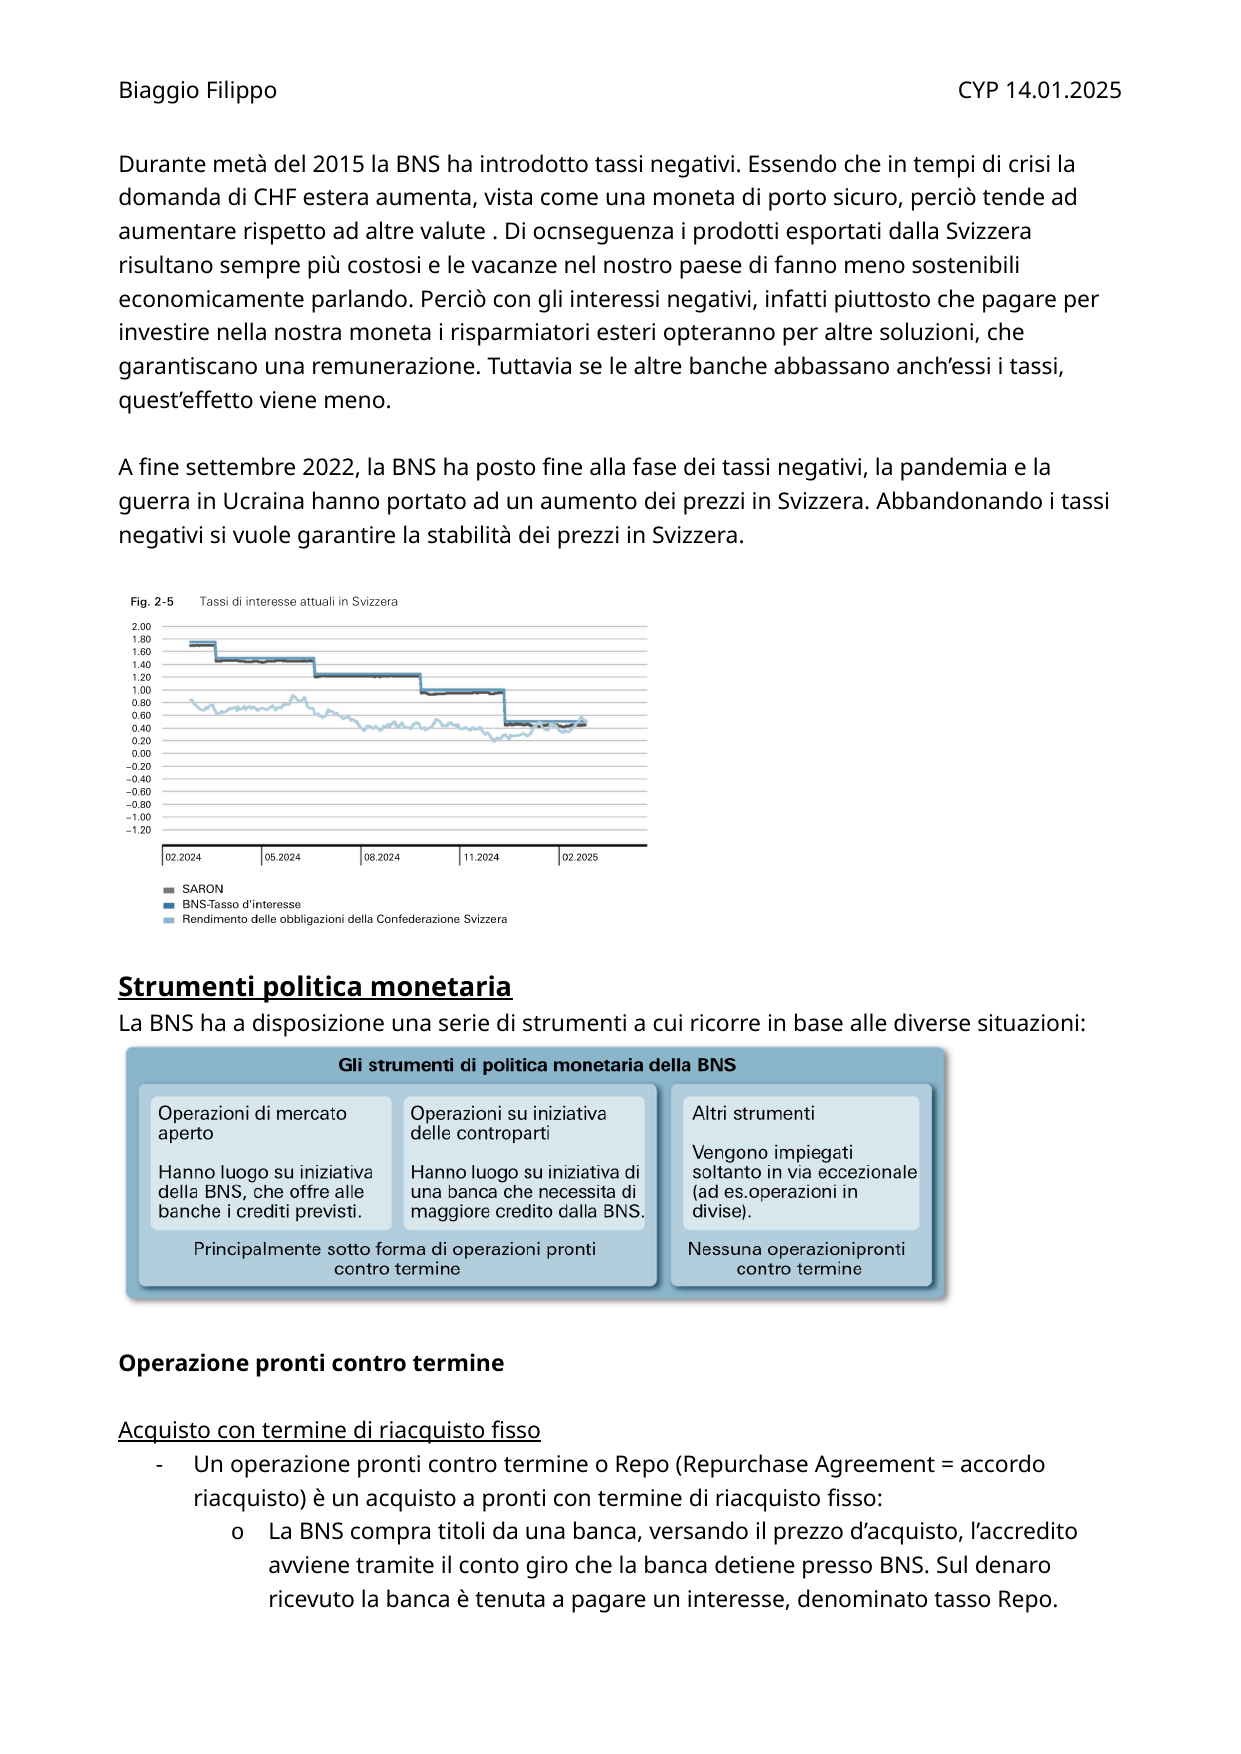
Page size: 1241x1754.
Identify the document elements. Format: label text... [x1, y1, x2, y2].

text A fine settembre 2022, la BNS ha posto fine alla fase dei tassi negativi, la pandemia e la guerra in Ucraina hanno portato ad un aumento dei prezzi in Svizzera. Abbandonando i tassi negativi si vuole garantire la stabilità dei prezzi in Svizzera. [118, 451, 1122, 550]
text Acquisto con termine di riacquisto fisso [118, 1414, 1122, 1445]
picture [118, 1040, 957, 1311]
list La BNS compra titoli da una banca, versando il prezzo d’acquisto, l’accredito avviene tramite il conto giro che la banca detiene presso BNS. Sul denaro ricevuto la banca è tenuta a pagare un interesse, denominato tasso Repo. [231, 1515, 1122, 1614]
list Un operazione pronti contro termine o Repo (Repurchase Agreement = accordo riacquisto) è un acquisto a pronti con termine di riacquisto fisso: [156, 1448, 1122, 1513]
text Strumenti politica monetaria [118, 967, 1122, 1004]
text La BNS ha a disposizione una serie di strumenti a cui ricorre in base alle diverse situazioni: [118, 1007, 1122, 1038]
picture [118, 586, 669, 931]
text Operazione pronti contro termine [118, 1347, 1122, 1378]
text Durante metà del 2015 la BNS ha introdotto tassi negativi. Essendo che in tempi di crisi la domanda di CHF estera aumenta, vista come una moneta di porto sicuro, perciò tende ad aumentare rispetto ad altre valute . Di ocnseguenza i prodotti esportati dalla Svizzera risultano sempre più costosi e le vacanze nel nostro paese di fanno meno sostenibili economicamente parlando. Perciò con gli interessi negativi, infatti piuttosto che pagare per investire nella nostra moneta i risparmiatori esteri opteranno per altre soluzioni, che garantiscano una remunerazione. Tuttavia se le altre banche abbassano anch’essi i tassi, quest’effetto viene meno. [118, 148, 1122, 415]
